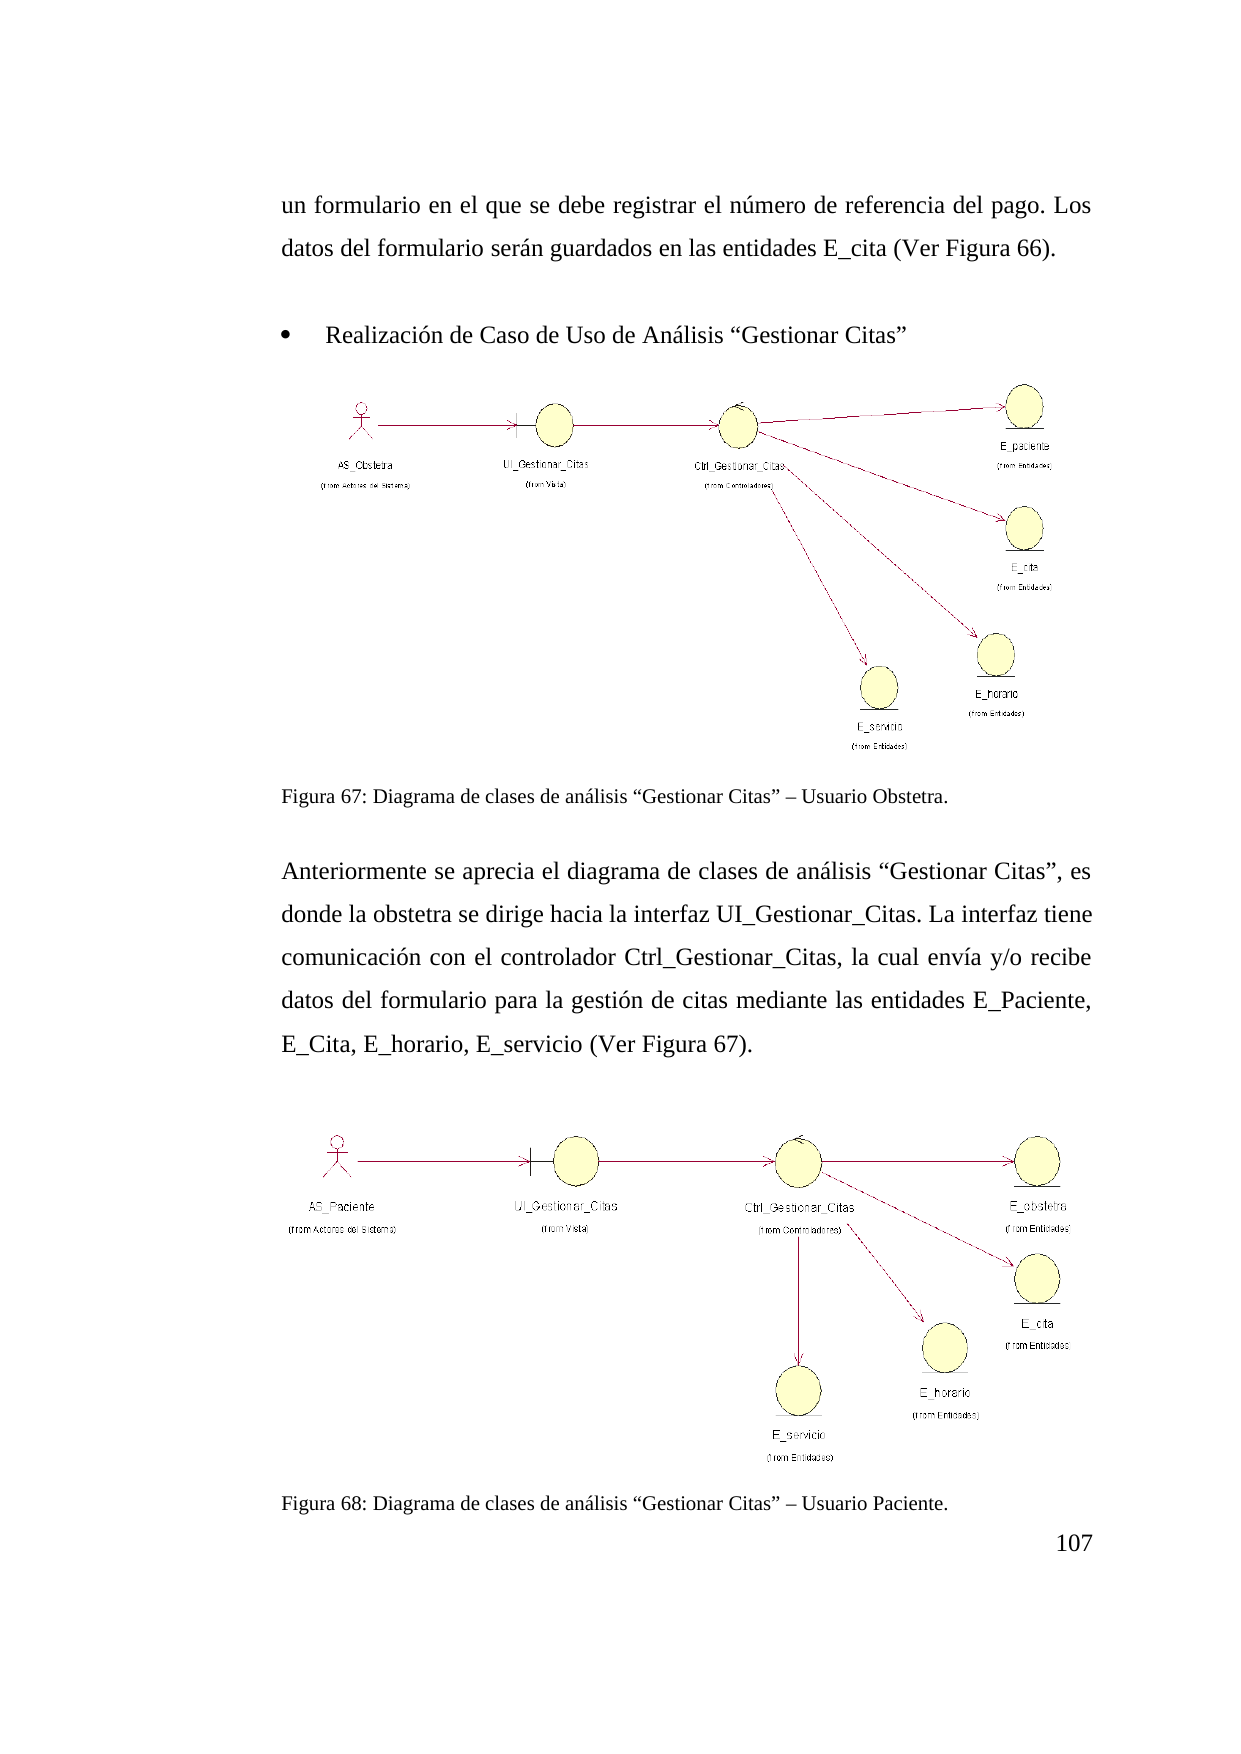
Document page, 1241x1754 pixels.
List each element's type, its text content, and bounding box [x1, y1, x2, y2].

picture [321, 384, 1052, 750]
text un formulario en el que se debe registrar el número de referencia del pago. Los datos del formulario serán guardados en las entidades E_cita (Ver Figura 66). [281, 190, 1093, 262]
text Anteriormente se aprecia el diagrama de clases de análisis “Gestionar Citas”, es donde la obstetra se dirige hacia la interfaz UI_Gestionar_Citas. La interfaz tiene comunicación con el controlador Ctrl_Gestionar_Citas, la cual envía y/o recibe datos del formulario para la gestión de citas mediante las entidades E_Paciente, E_Cita, E_horario, E_servicio (Ver Figura 67). [281, 856, 1093, 1057]
text Figura 67: Diagrama de clases de análisis “Gestionar Citas” – Usuario Obstetra. [281, 784, 1105, 808]
picture [289, 1135, 1071, 1462]
text Figura 68: Diagrama de clases de análisis “Gestionar Citas” – Usuario Paciente. [281, 1490, 1105, 1514]
list Realización de Caso de Uso de Análisis “Gestionar Citas” [281, 320, 1105, 348]
